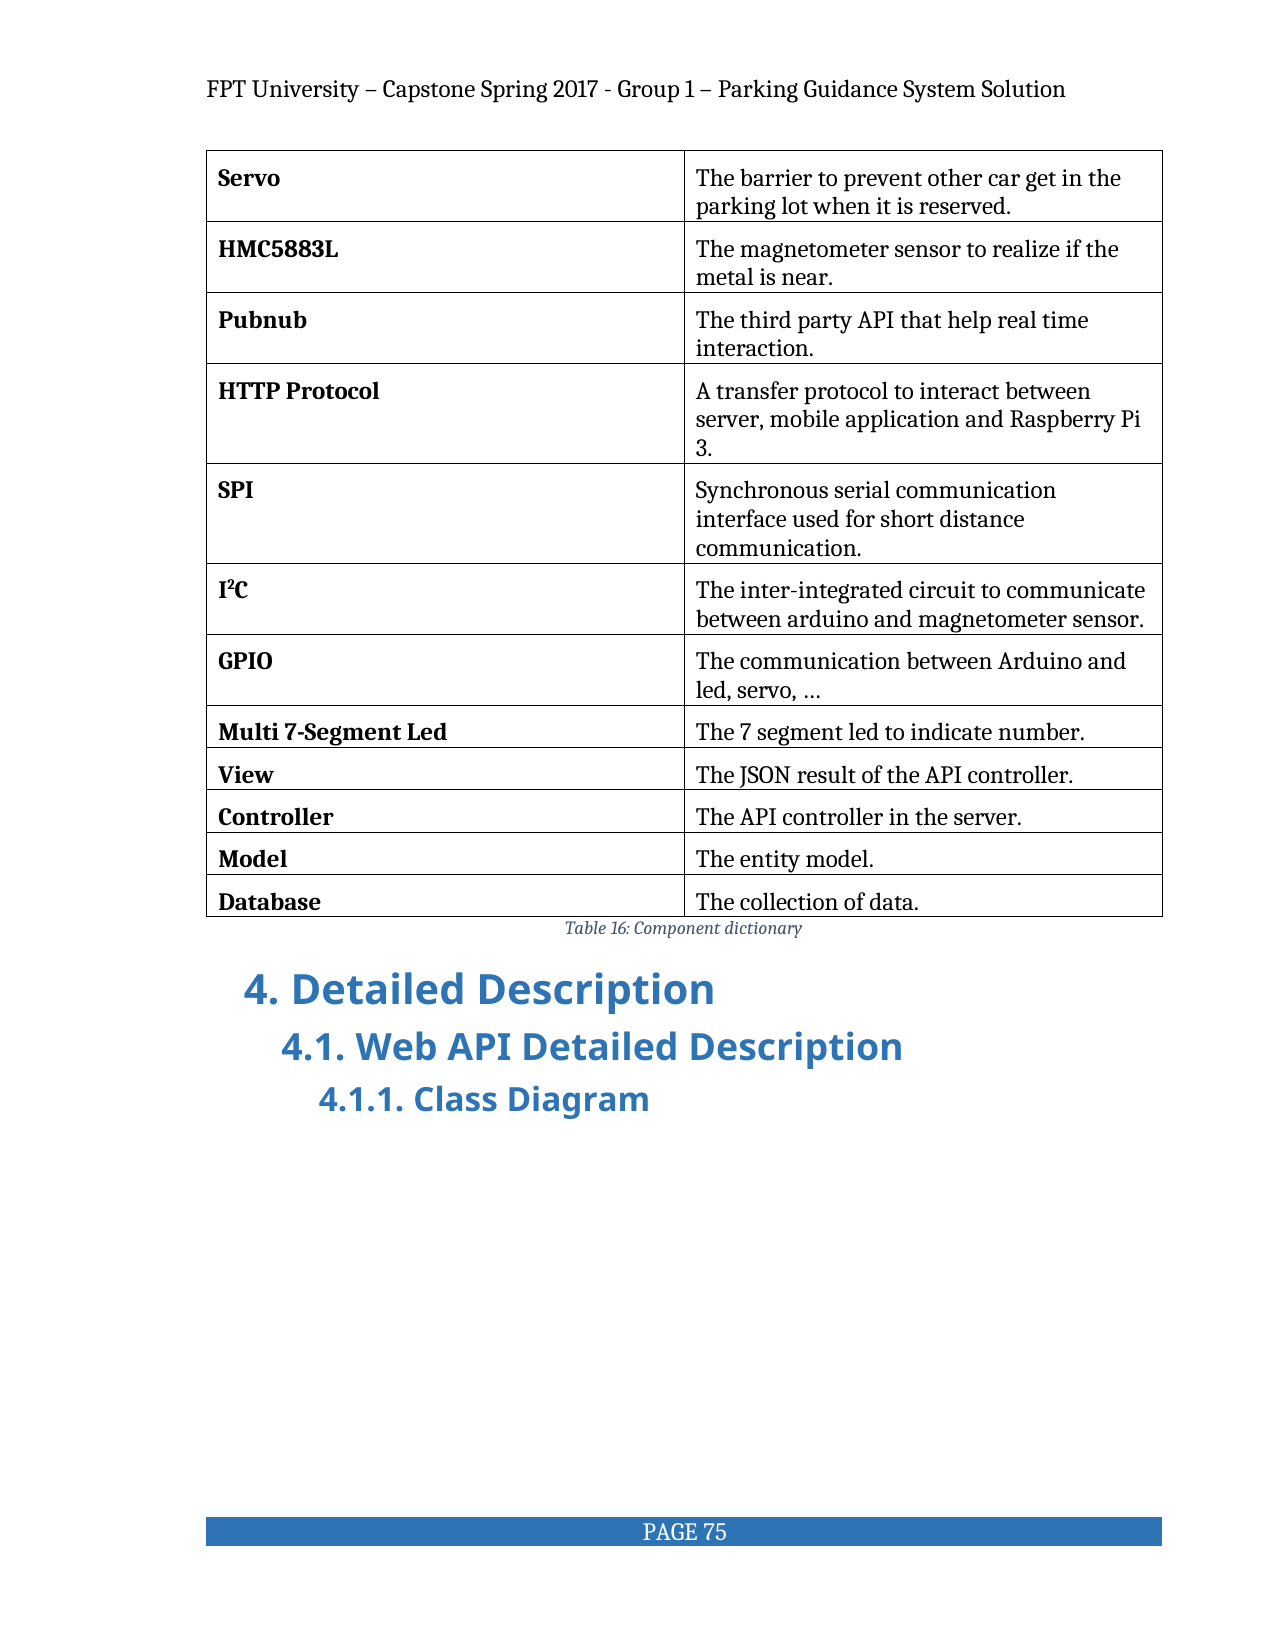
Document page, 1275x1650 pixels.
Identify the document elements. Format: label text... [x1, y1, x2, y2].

table_cell The third party API that help real time interaction. [685, 293, 1162, 363]
table_cell The barrier to prevent other car get in the parking lot when it is reserved. [685, 151, 1162, 221]
table_cell The 7 segment led to indicate number. [685, 706, 1162, 747]
table_cell GPIO [207, 635, 684, 705]
table_cell Database [207, 875, 684, 916]
table_cell The communication between Arduino and led, servo, … [685, 635, 1162, 705]
table_cell Controller [207, 790, 684, 832]
subtitle Class Diagram [206, 1076, 1162, 1121]
table_cell A transfer protocol to interact between server, mobile application and Raspberry Pi 3. [685, 364, 1162, 463]
table_cell The API controller in the server. [685, 790, 1162, 832]
table_cell Servo [207, 151, 684, 221]
table_cell HTTP Protocol [207, 364, 684, 463]
subtitle Web API Detailed Description [206, 1021, 1162, 1072]
table_cell Model [207, 833, 684, 874]
table_cell HMC5883L [207, 222, 684, 292]
subtitle Detailed Description [206, 960, 1162, 1016]
table_cell The JSON result of the API controller. [685, 748, 1162, 789]
table_cell SPI [207, 464, 684, 563]
table_cell The inter-integrated circuit to communicate between arduino and magnetometer sensor. [685, 564, 1162, 634]
table_cell The collection of data. [685, 875, 1162, 916]
table_cell Pubnub [207, 293, 684, 363]
table_cell View [207, 748, 684, 789]
table_cell The magnetometer sensor to realize if the metal is near. [685, 222, 1162, 292]
table_cell Synchronous serial communication interface used for short distance communication. [685, 464, 1162, 563]
table_cell Multi 7-Segment Led [207, 706, 684, 747]
table_cell The entity model. [685, 833, 1162, 874]
table_cell I2C [207, 564, 684, 634]
